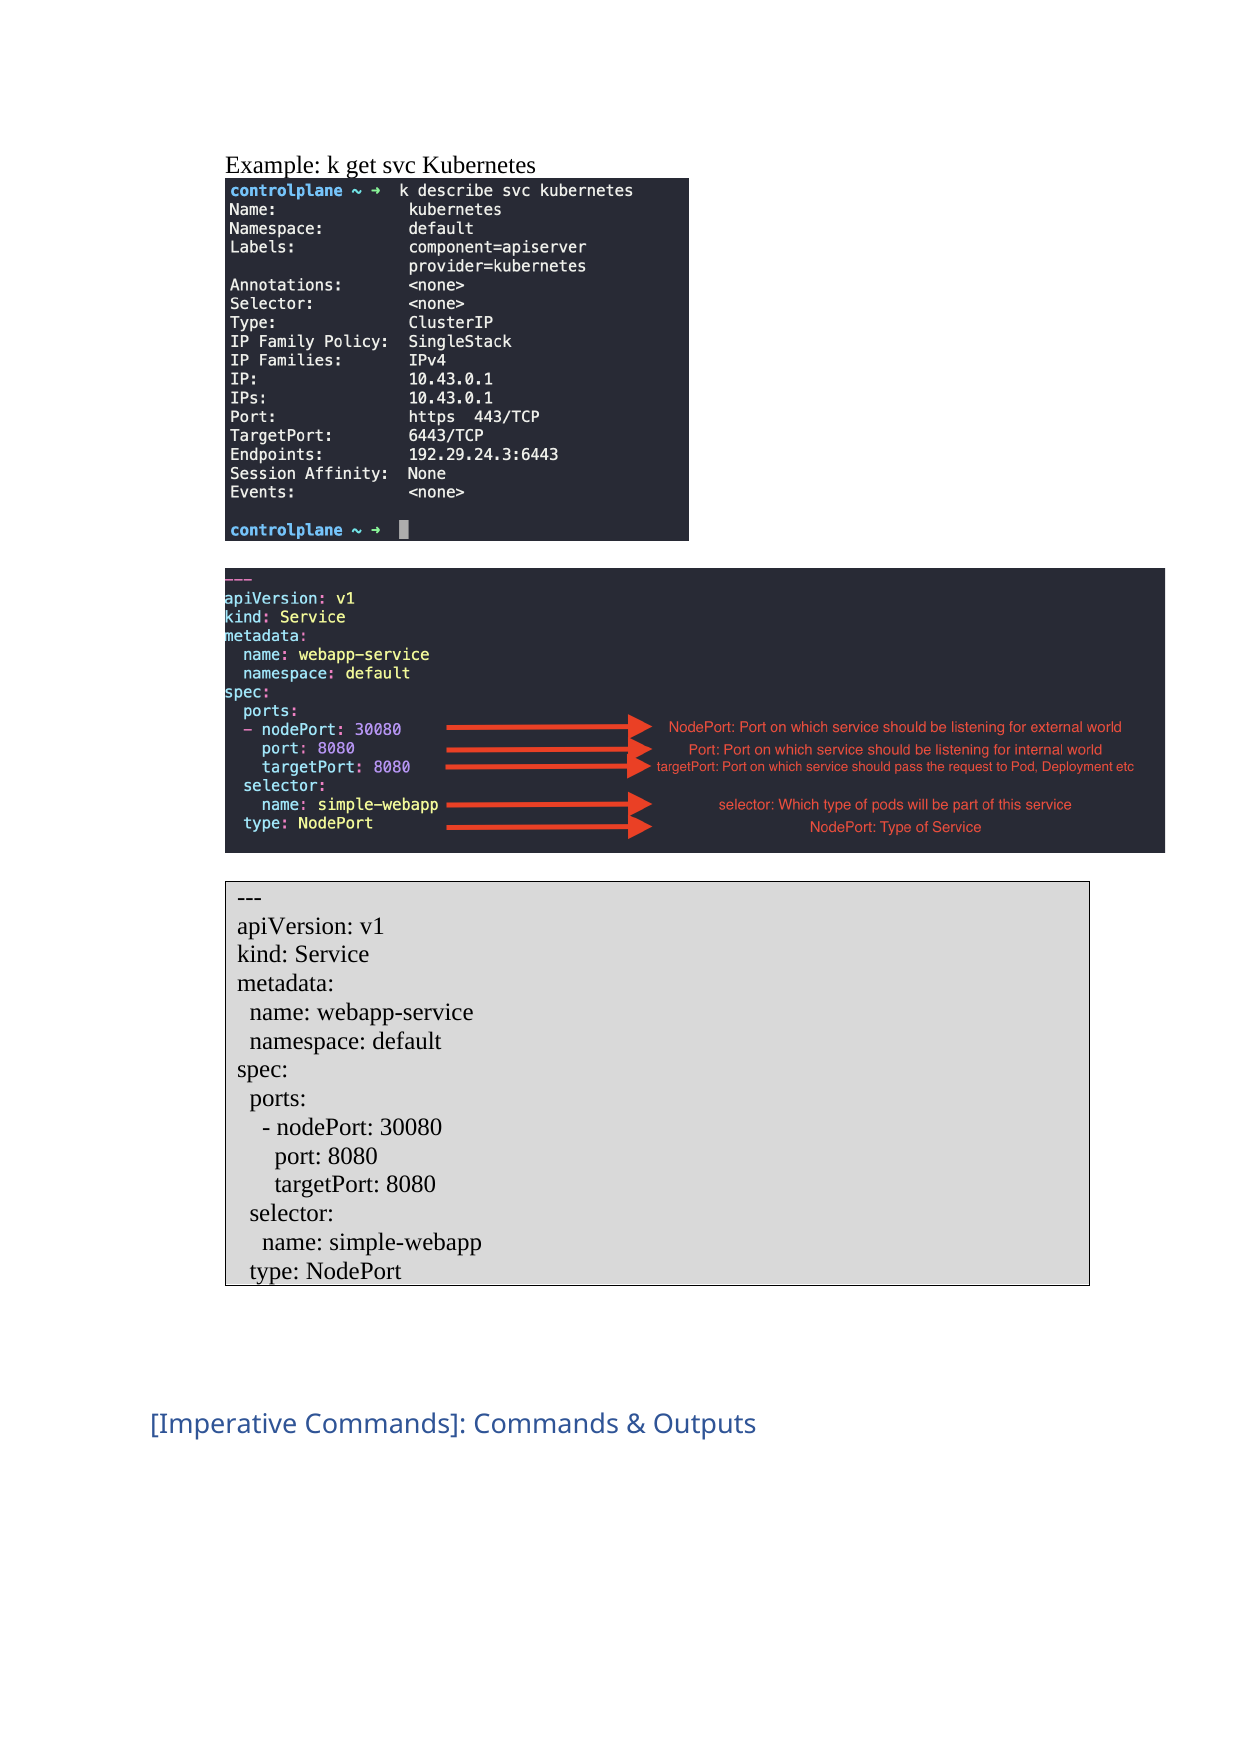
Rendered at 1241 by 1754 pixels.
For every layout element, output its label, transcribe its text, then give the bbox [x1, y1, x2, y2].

picture [225, 568, 1166, 853]
subtitle [Imperative Commands]: Commands & Outputs [150, 1405, 1090, 1442]
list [225, 150, 1090, 540]
picture [225, 178, 689, 541]
table_header --- apiVersion: v1 kind: Service metadata: name: webapp-service namespace: default spec: ports: - nodePort: 30080 port: 8080 targetPort: 8080 selector: name: simple-webapp type: NodePort [226, 882, 1089, 1284]
